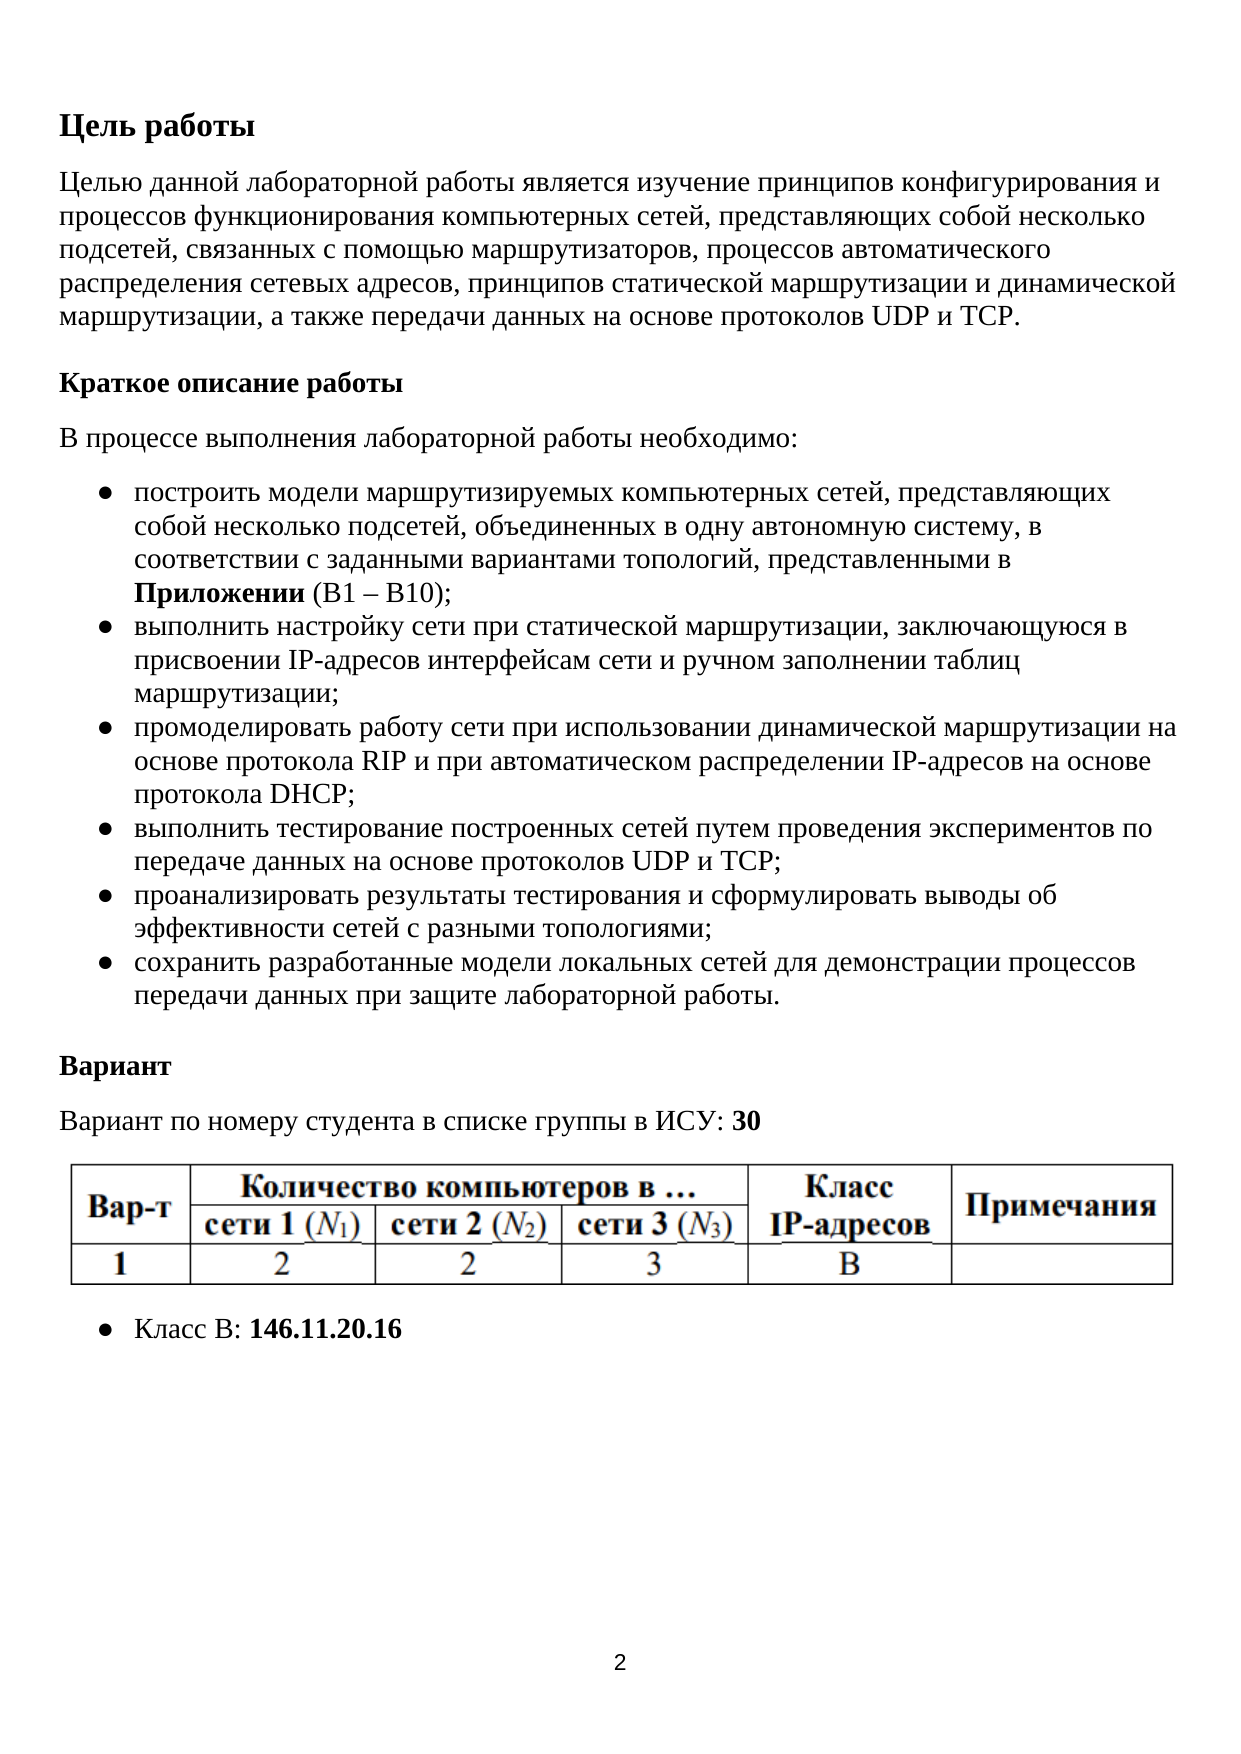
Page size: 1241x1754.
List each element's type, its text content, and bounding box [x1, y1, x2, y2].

subtitle Вариант [59, 1048, 1181, 1082]
text Целью данной лабораторной работы является изучение принципов конфигурирования и процессов функционирования компьютерных сетей, представляющих собой несколько подсетей, связанных с помощью маршрутизаторов, процессов автоматического распределения сетевых адресов, принципов статической маршрутизации и динамической маршрутизации, а также передачи данных на основе протоколов UDP и TCP. [59, 164, 1181, 332]
picture [58, 1157, 1182, 1285]
text Вариант по номеру студента в списке группы в ИСУ: 30 [59, 1103, 1181, 1136]
text В процессе выполнения лабораторной работы необходимо: [59, 420, 1181, 453]
subtitle Краткое описание работы [59, 366, 1181, 399]
subtitle Цель работы [59, 105, 1181, 143]
list промоделировать работу сети при использовании динамической маршрутизации на основе протокола RIP и при автоматическом распределении IP-адресов на основе протокола DHCP; [96, 709, 1181, 810]
list выполнить настройку сети при статической маршрутизации, заключающуюся в присвоении IP-адресов интерфейсам сети и ручном заполнении таблиц маршрутизации; [96, 608, 1181, 709]
list построить модели маршрутизируемых компьютерных сетей, представляющих собой несколько подсетей, объединенных в одну автономную систему, в соответствии с заданными вариантами топологий, представленными в Приложении (В1 – В10); [96, 474, 1181, 608]
list сохранить разработанные модели локальных сетей для демонстрации процессов передачи данных при защите лабораторной работы. [96, 944, 1181, 1011]
list Класс B: 146.11.20.16 [96, 1311, 1181, 1344]
list проанализировать результаты тестирования и сформулировать выводы об эффективности сетей с разными топологиями; [96, 877, 1181, 944]
list выполнить тестирование построенных сетей путем проведения экспериментов по передаче данных на основе протоколов UDP и TCP; [96, 810, 1181, 877]
